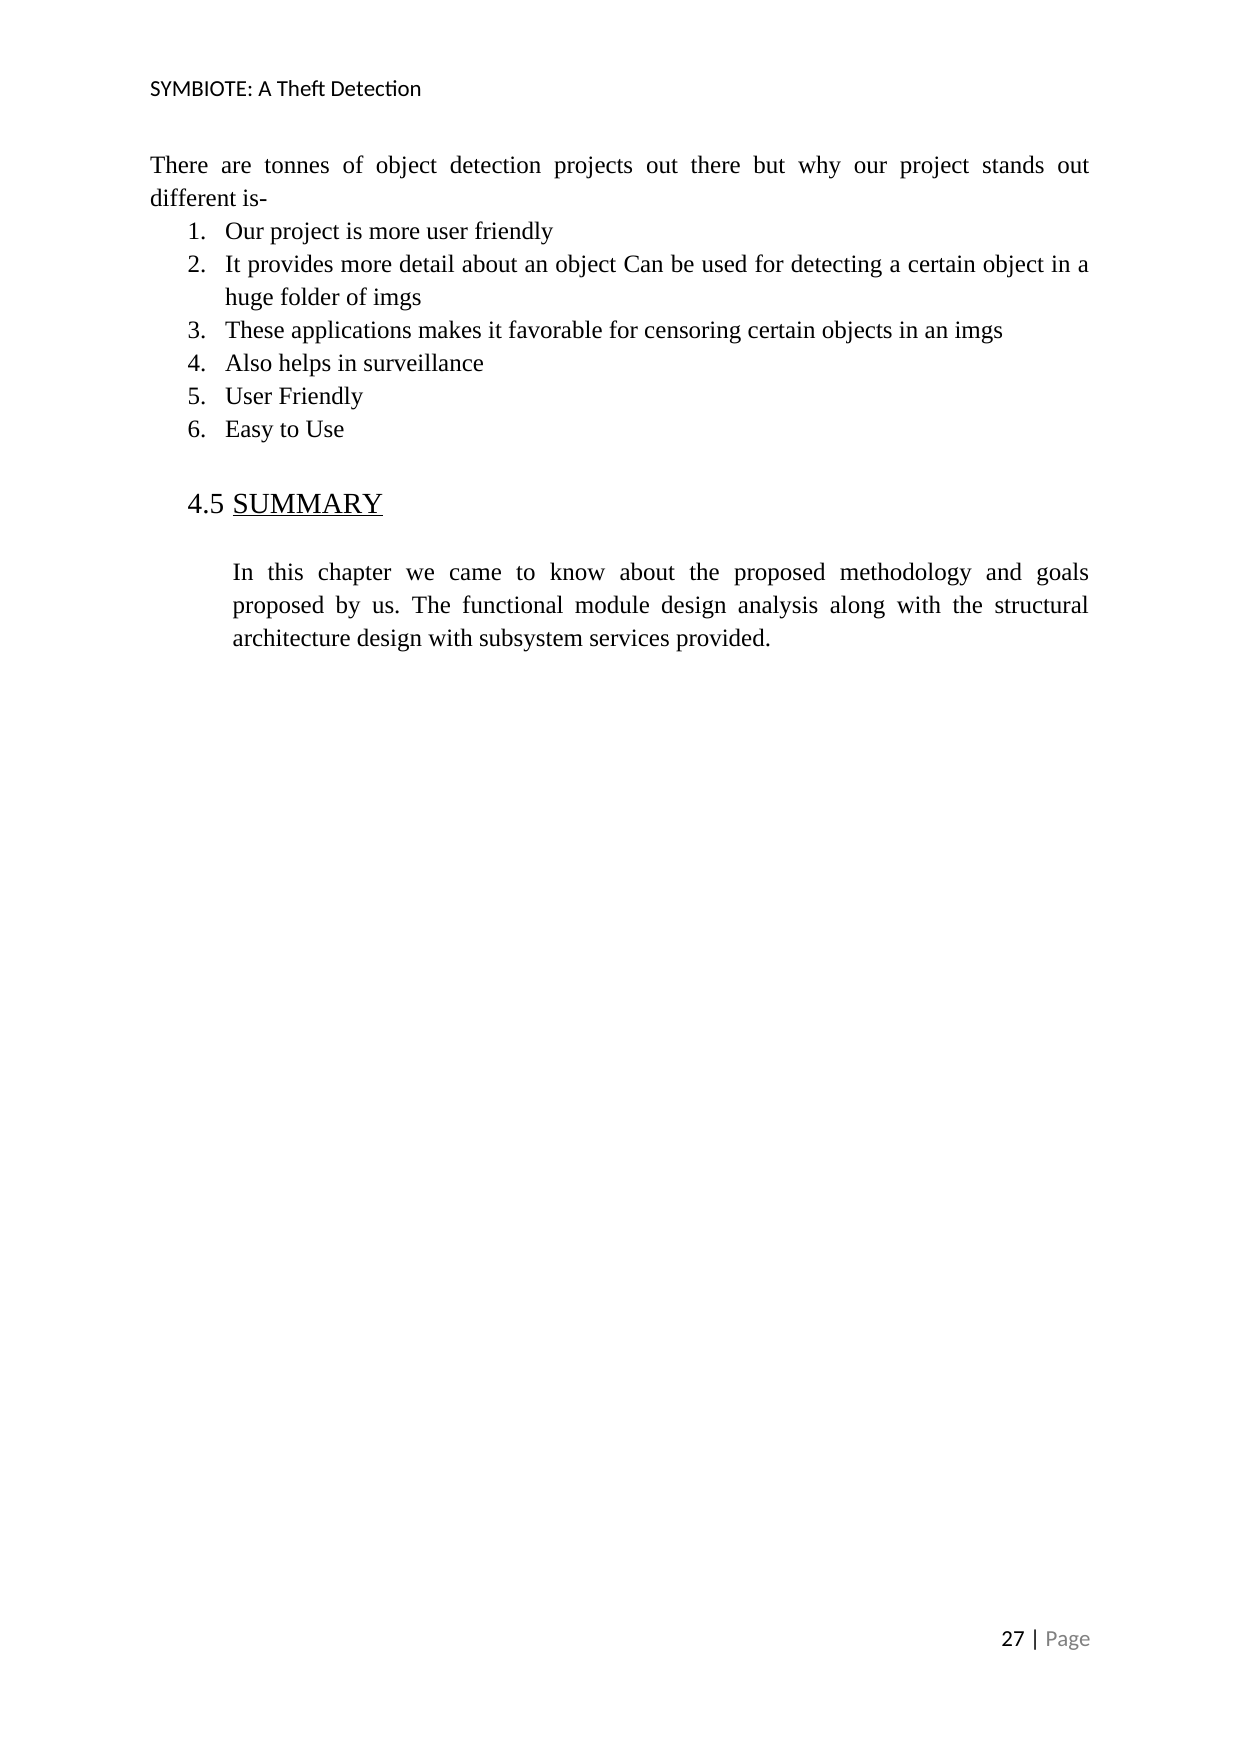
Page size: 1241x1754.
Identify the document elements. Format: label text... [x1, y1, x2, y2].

text In this chapter we came to know about the proposed methodology and goals proposed by us. The functional module design analysis along with the structural architecture design with subsystem services provided. [232, 557, 1090, 652]
text There are tonnes of object detection projects out there but why our project stands out different is- [150, 150, 1090, 212]
list Easy to Use [187, 414, 1090, 443]
list These applications makes it favorable for censoring certain objects in an imgs [187, 315, 1090, 344]
list SUMMARY [187, 486, 1090, 519]
list Our project is more user friendly [187, 216, 1090, 245]
list Also helps in surveillance [187, 348, 1090, 377]
list User Friendly [187, 381, 1090, 410]
list It provides more detail about an object Can be used for detecting a certain object in a huge folder of imgs [187, 249, 1090, 311]
